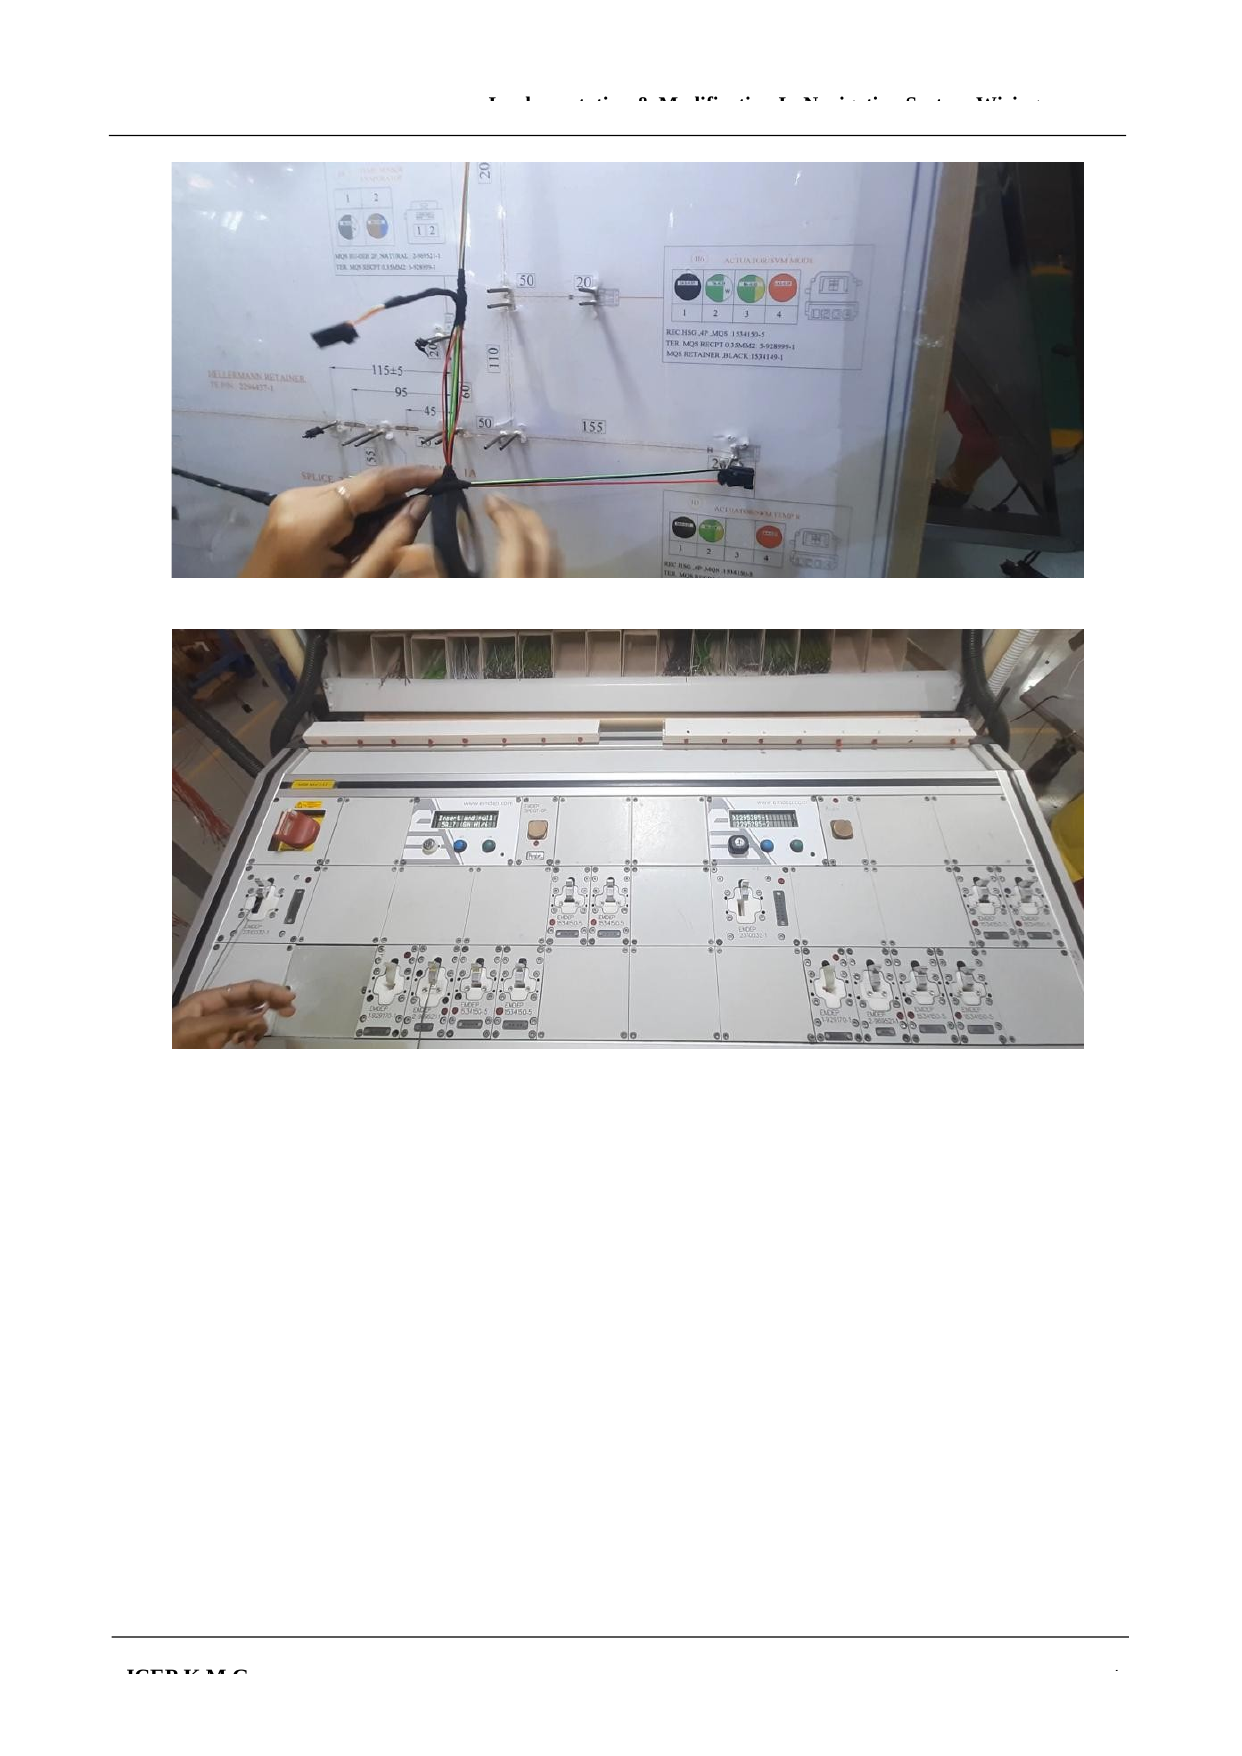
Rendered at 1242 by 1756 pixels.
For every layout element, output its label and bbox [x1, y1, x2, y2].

picture [172, 629, 1084, 1049]
picture [171, 162, 1084, 578]
